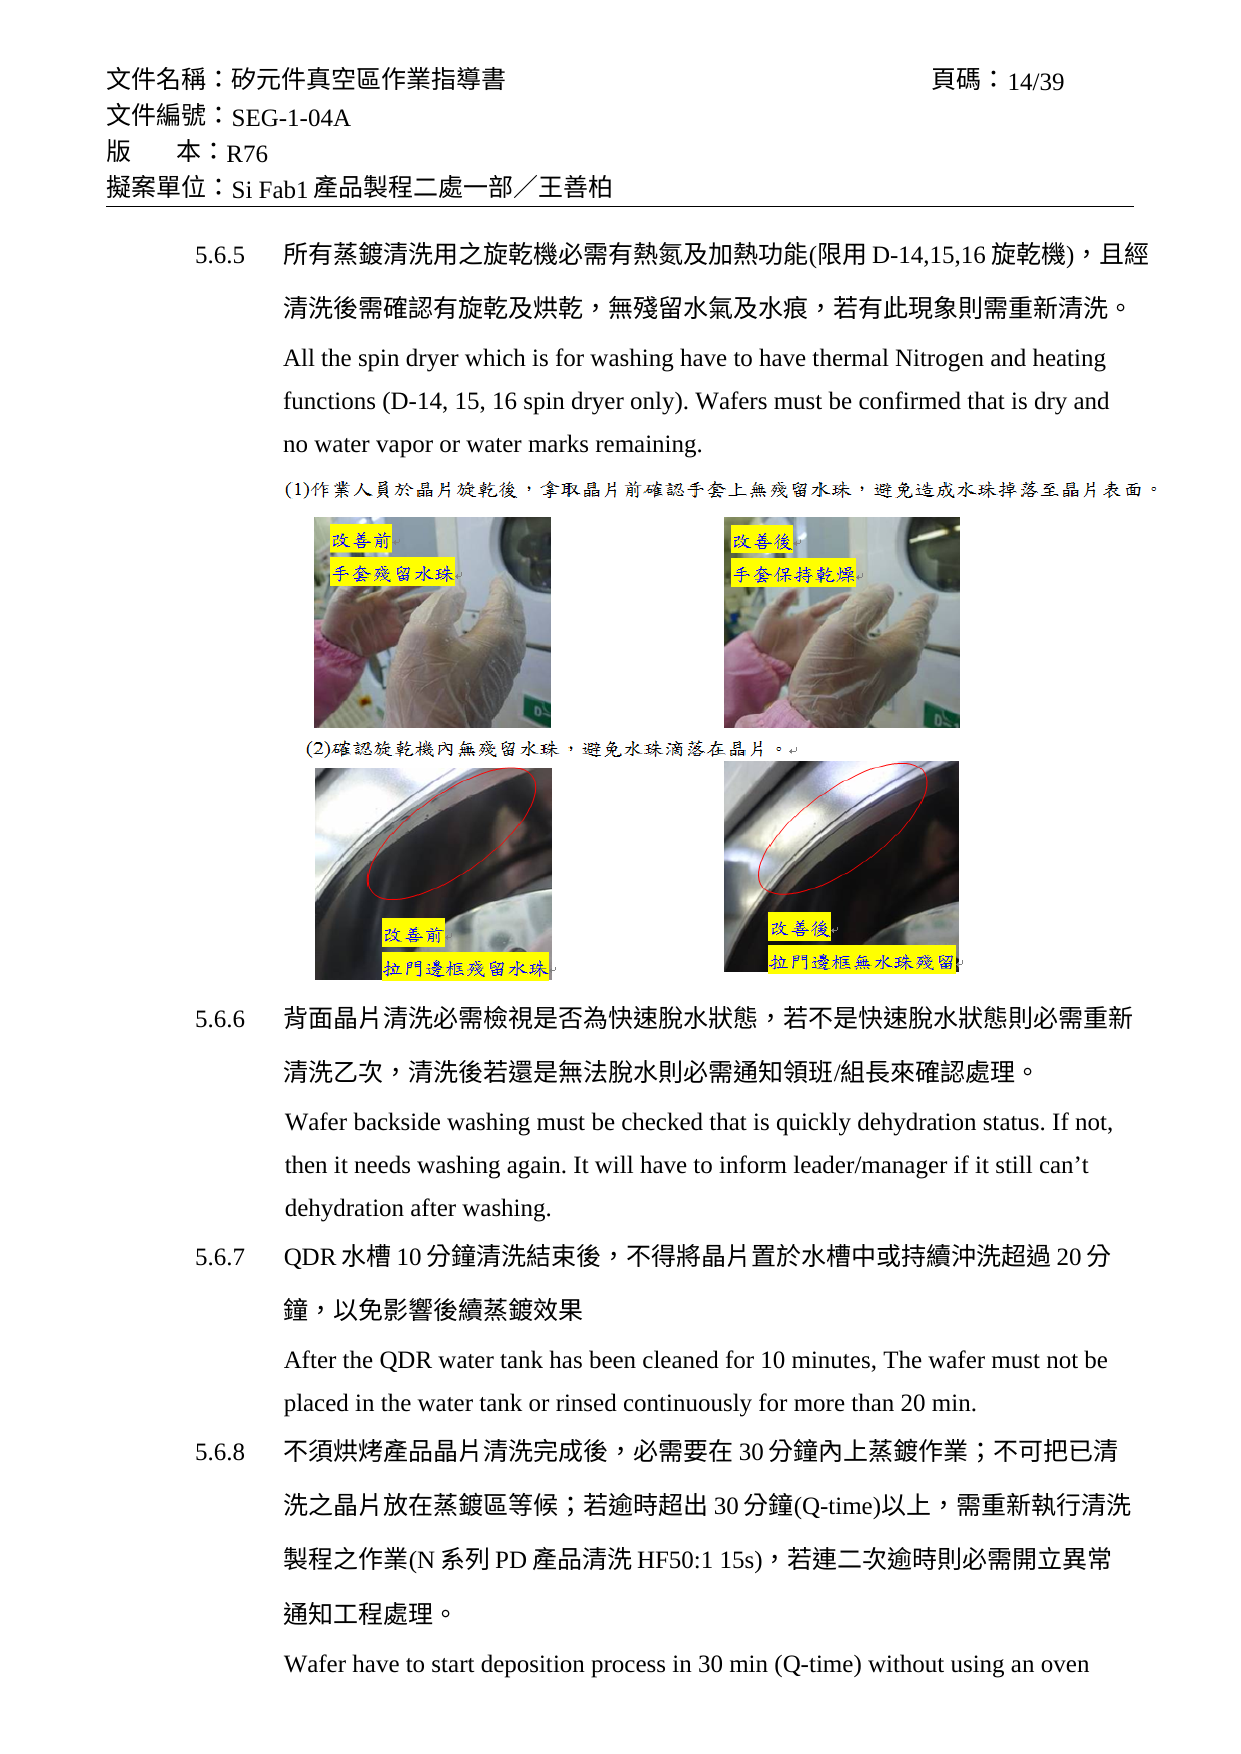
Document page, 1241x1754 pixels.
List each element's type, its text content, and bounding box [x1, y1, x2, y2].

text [283, 1649, 1134, 1677]
list 不須烘烤產品晶片清洗完成後，必需要在30分鐘內上蒸鍍作業；不可把已清洗之晶片放在蒸鍍區等候；若逾時超出30分鐘(Q-time)以上，需重新執行清洗製程之作業(N系列PD產品清洗HF50:1 15s)，若連二次逾時則必需開立異常通知工程處理。 [195, 1431, 1134, 1631]
text After the QDR water tank has been cleaned for 10 minutes, The wafer must not be placed in the water tank or rinsed continuously for more than 20 min. [283, 1345, 1134, 1417]
text All the spin dryer which is for washing have to have thermal Nitrogen and heating functions (D-14, 15, 16 spin dryer only). Wafers must be confirmed that is dry and no water vapor or water marks remaining. [283, 343, 1134, 474]
list 所有蒸鍍清洗用之旋乾機必需有熱氮及加熱功能(限用D-14,15,16旋乾機)，且經清洗後需確認有旋乾及烘乾，無殘留水氣及水痕，若有此現象則需重新清洗。 [195, 234, 1154, 325]
list 背面晶片清洗必需檢視是否為快速脫水狀態，若不是快速脫水狀態則必需重新清洗乙次，清洗後若還是無法脫水則必需通知領班/組長來確認處理。 [195, 998, 1134, 1089]
list QDR水槽10分鐘清洗結束後，不得將晶片置於水槽中或持續沖洗超過20分鐘，以免影響後續蒸鍍效果 [195, 1236, 1134, 1327]
picture [282, 474, 1161, 982]
text Wafer backside washing must be checked that is quickly dehydration status. If not, then it needs washing again. It will have to inform leader/manager if it still can’t dehydration after washing. [284, 1107, 1134, 1222]
